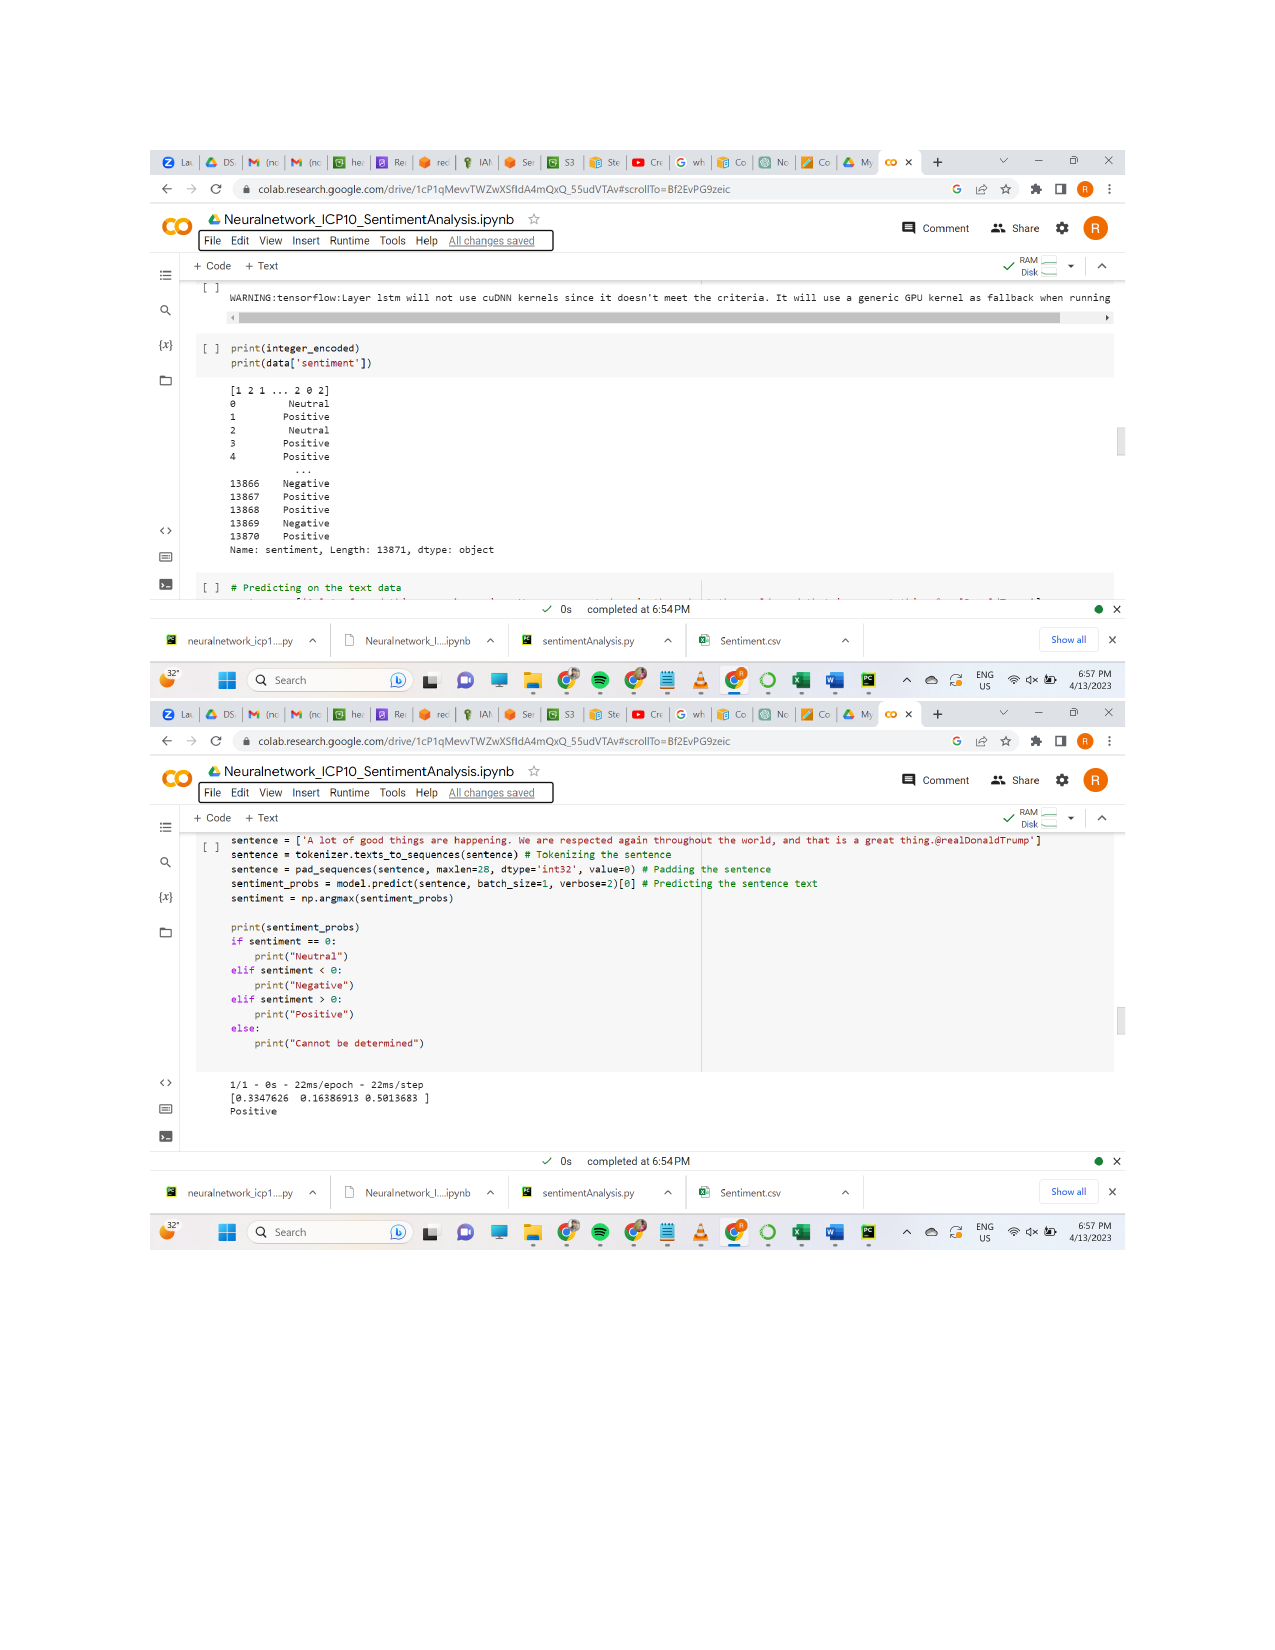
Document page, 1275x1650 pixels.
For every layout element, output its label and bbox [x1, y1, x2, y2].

picture [150, 150, 1125, 698]
picture [150, 701, 1125, 1250]
